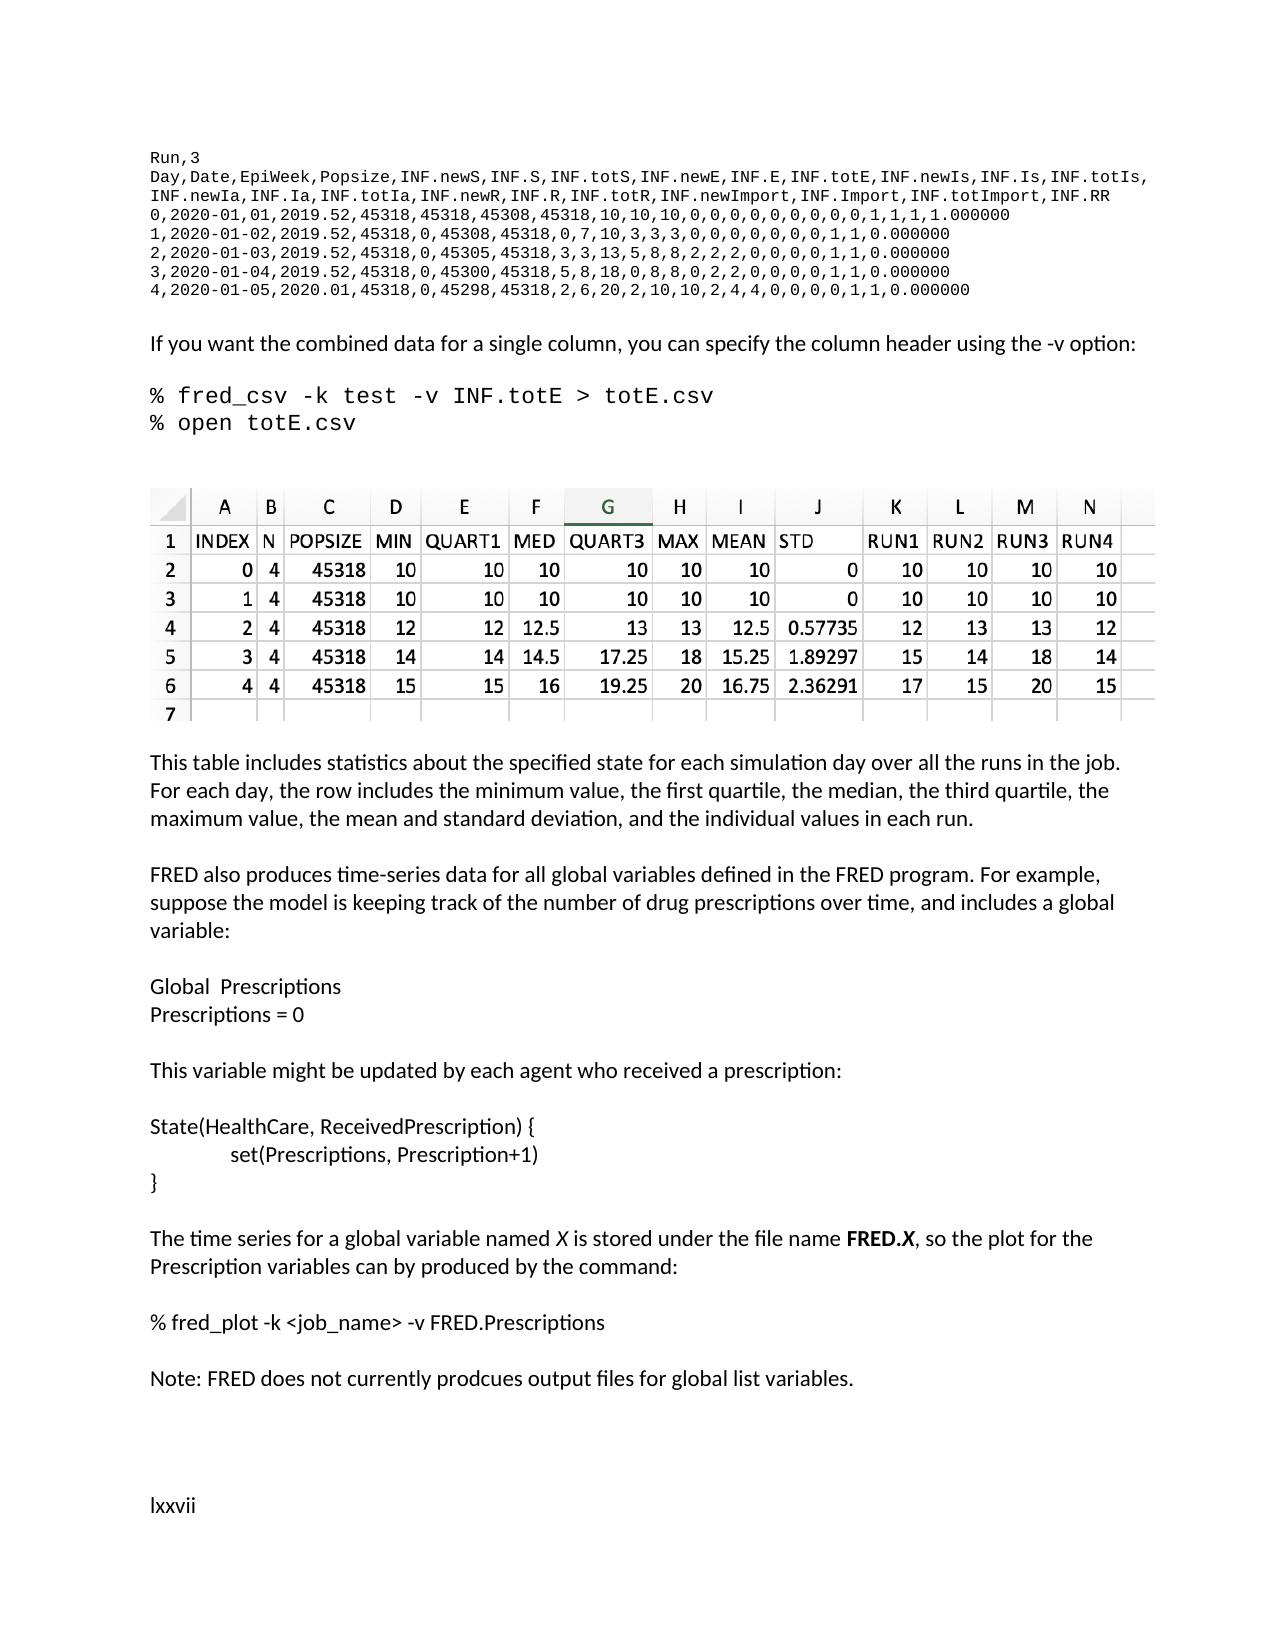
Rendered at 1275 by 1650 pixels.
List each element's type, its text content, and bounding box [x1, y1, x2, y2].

text Day,Date,EpiWeek,Popsize,INF.newS,INF.S,INF.totS,INF.newE,INF.E,INF.totE,INF.newIs,INF.Is,INF.totIs,INF.newIa,INF.Ia,INF.totIa,INF.newR,INF.R,INF.totR,INF.newImport,INF.Import,INF.totImport,INF.RR [150, 169, 1155, 207]
text 3,2020-01-04,2019.52,45318,0,45300,45318,5,8,18,0,8,8,0,2,2,0,0,0,0,1,1,0.000000 [150, 263, 1155, 282]
text This variable might be updated by each agent who received a prescription: [150, 1056, 1155, 1084]
text If you want the combined data for a single column, you can specify the column header using the -v option: [150, 329, 1155, 357]
text The time series for a global variable named X is stored under the file name FRED.X, so the plot for the Prescription variables can by produced by the command: [150, 1224, 1155, 1281]
text Global Prescriptions [150, 972, 1155, 1000]
text % fred_plot -k <job_name> -v FRED.Prescriptions [150, 1308, 1155, 1337]
text 1,2020-01-02,2019.52,45318,0,45308,45318,0,7,10,3,3,3,0,0,0,0,0,0,0,1,1,0.000000 [150, 225, 1155, 244]
text set(Prescriptions, Prescription+1) [150, 1140, 1155, 1168]
text } [150, 1168, 1155, 1196]
text % open totE.csv [150, 411, 1155, 437]
text This table includes statistics about the specified state for each simulation day over all the runs in the job. For each day, the row includes the minimum value, the first quartile, the median, the third quartile, the maximum value, the mean and standard deviation, and the individual values in each run. [150, 748, 1155, 832]
text FRED also produces time-series data for all global variables defined in the FRED program. For example, suppose the model is keeping track of the number of drug prescriptions over time, and includes a global variable: [150, 860, 1155, 944]
picture [150, 488, 1155, 721]
text Prescriptions = 0 [150, 1000, 1155, 1028]
text 2,2020-01-03,2019.52,45318,0,45305,45318,3,3,13,5,8,8,2,2,2,0,0,0,0,1,1,0.000000 [150, 244, 1155, 263]
text 0,2020-01,01,2019.52,45318,45318,45308,45318,10,10,10,0,0,0,0,0,0,0,0,0,1,1,1,1.000000 [150, 207, 1155, 225]
text Run,3 [150, 150, 1155, 169]
text 4,2020-01-05,2020.01,45318,0,45298,45318,2,6,20,2,10,10,2,4,4,0,0,0,0,1,1,0.000000 [150, 282, 1155, 301]
text State(HealthCare, ReceivedPrescription) { [150, 1112, 1155, 1140]
text % fred_csv -k test -v INF.totE > totE.csv [150, 385, 1155, 411]
text Note: FRED does not currently prodcues output files for global list variables. [150, 1364, 1155, 1393]
